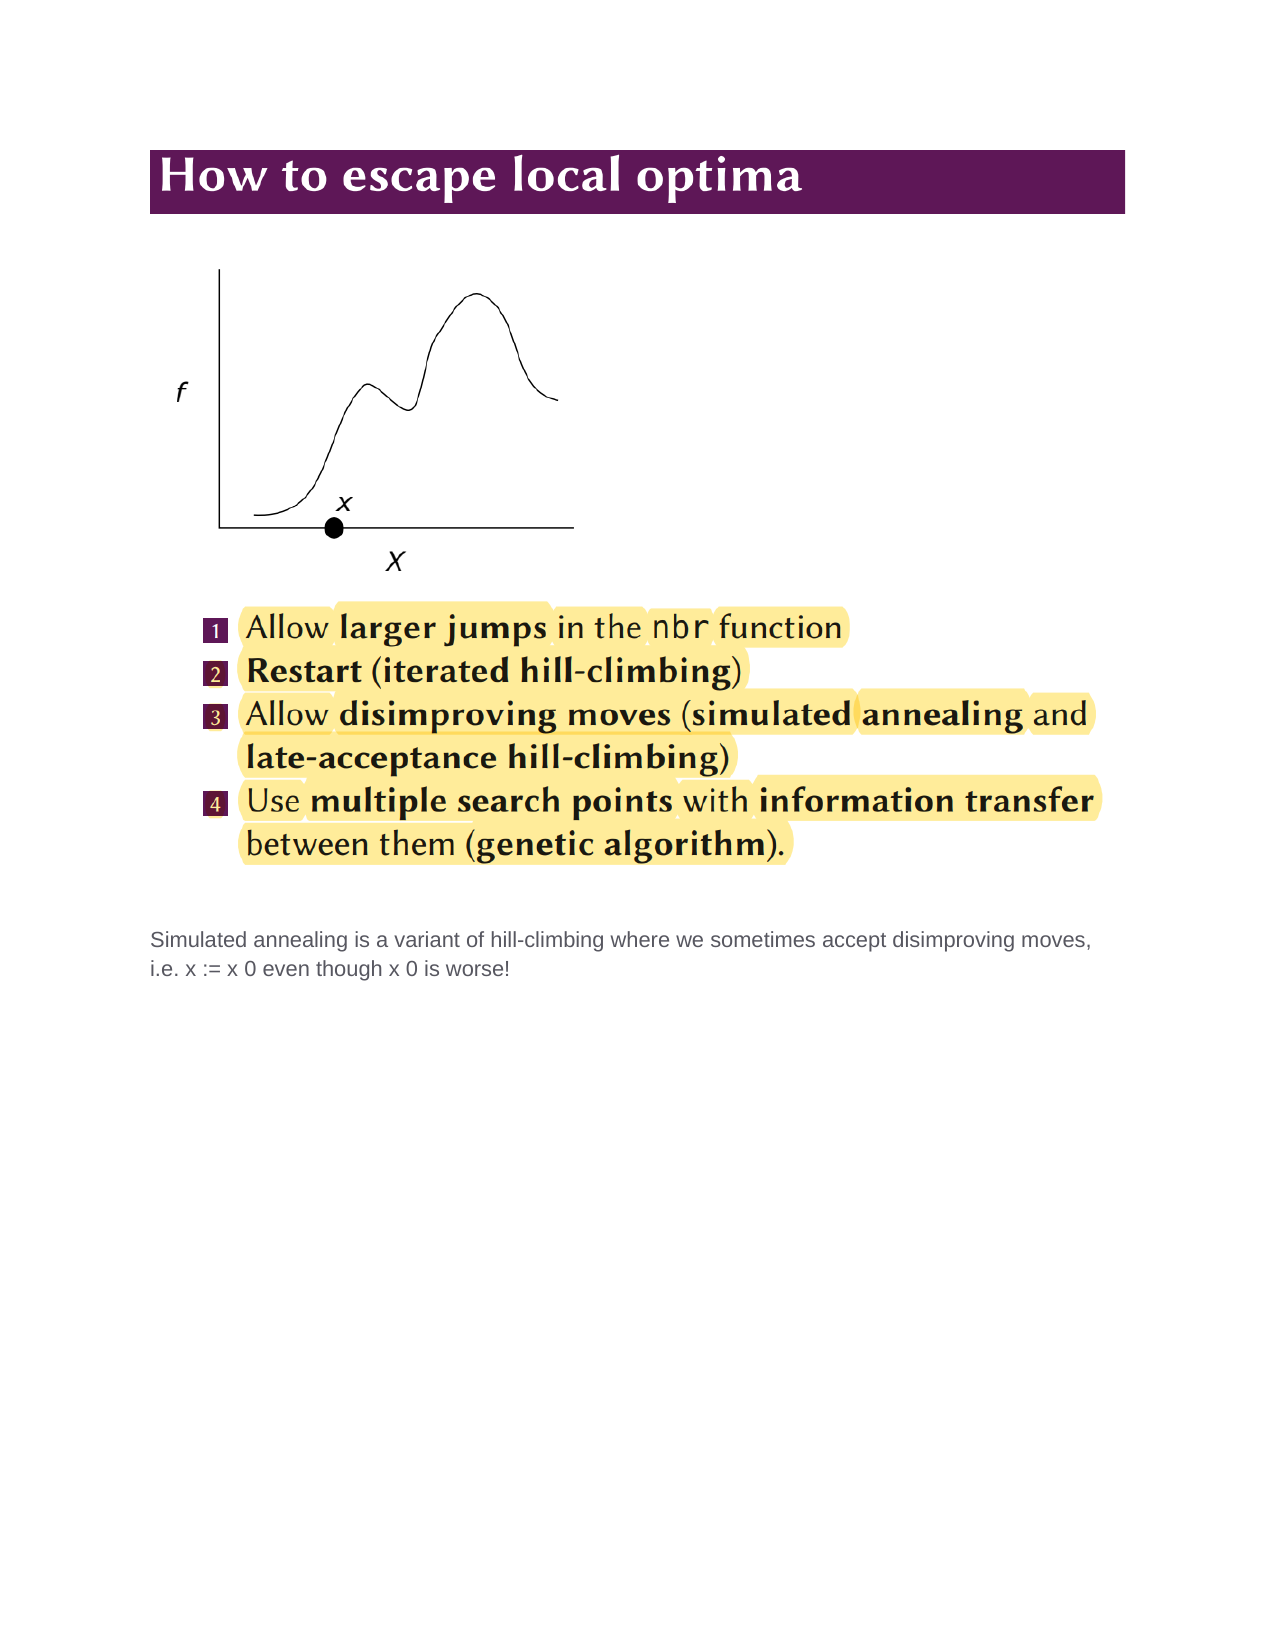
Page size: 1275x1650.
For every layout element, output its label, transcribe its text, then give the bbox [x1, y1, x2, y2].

text Simulated annealing is a variant of hill-climbing where we sometimes accept disimproving moves, i.e. x := x 0 even though x 0 is worse! [150, 927, 1125, 981]
picture [150, 150, 1125, 894]
